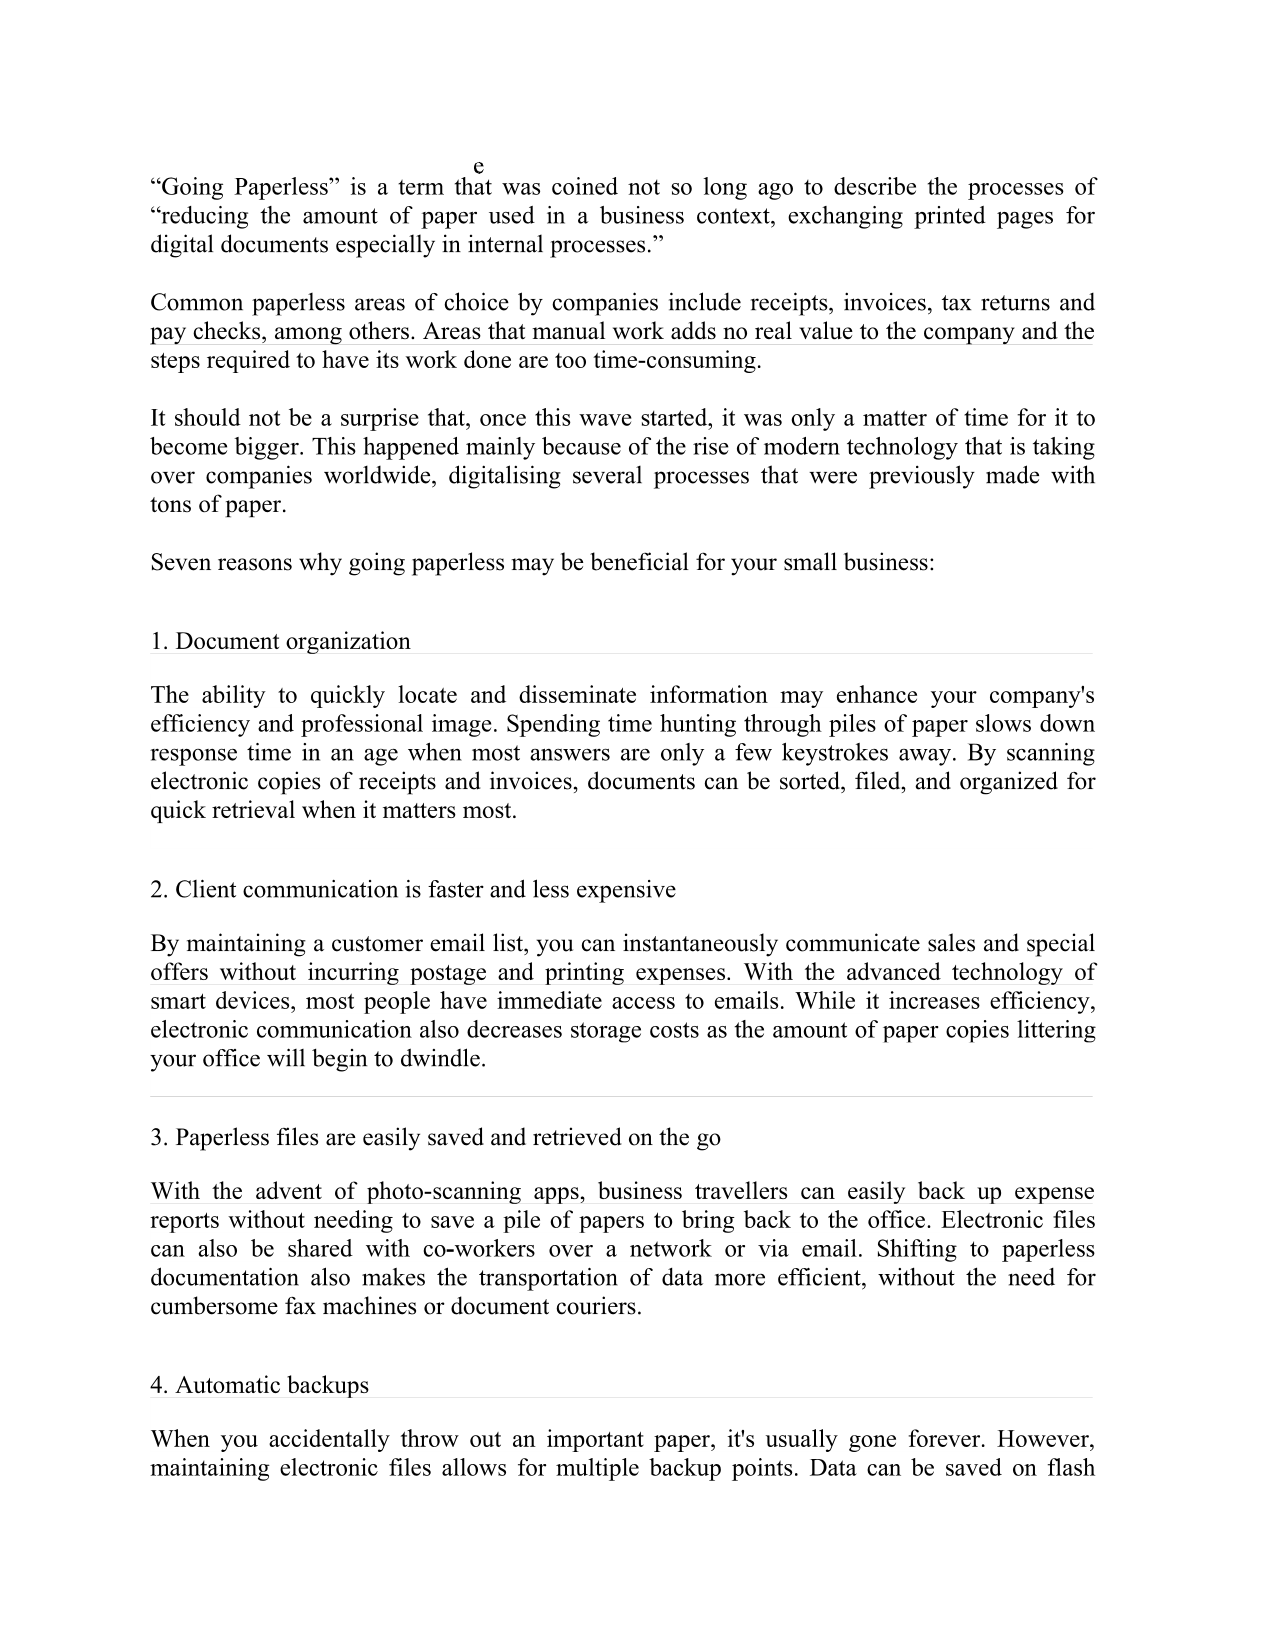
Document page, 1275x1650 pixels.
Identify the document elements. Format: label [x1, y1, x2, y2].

picture [149, 176, 1098, 1481]
